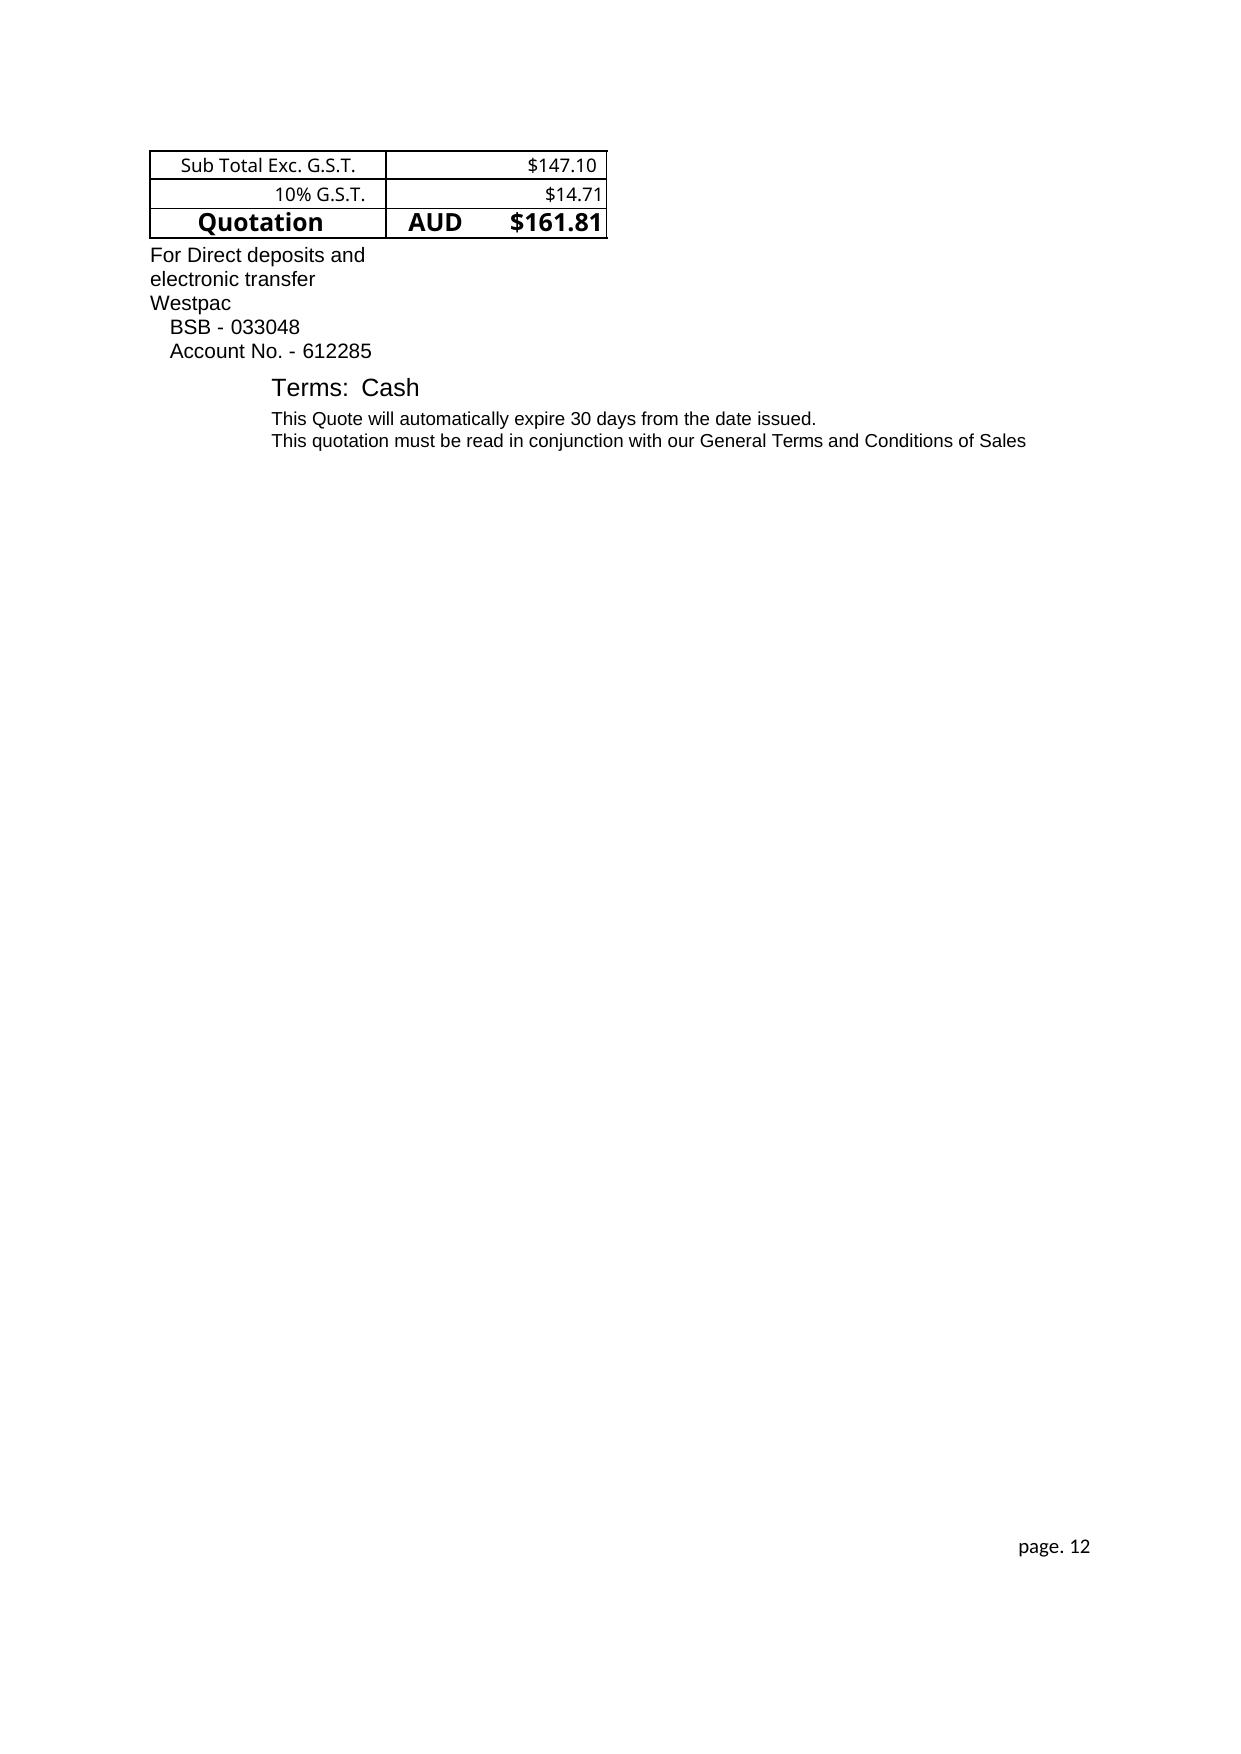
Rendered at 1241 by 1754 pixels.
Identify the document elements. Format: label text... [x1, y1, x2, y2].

text This quotation must be read in conjunction with our General Terms and Conditions of Sales [271, 430, 1090, 451]
text Account No. - 612285 [169, 338, 1090, 362]
text This Quote will automatically expire 30 days from the date issued. [271, 408, 1090, 430]
text For Direct deposits and electronic transfer Westpac [150, 243, 394, 314]
text BSB - 033048 [169, 314, 1090, 338]
text Terms: Cash [271, 372, 1090, 401]
